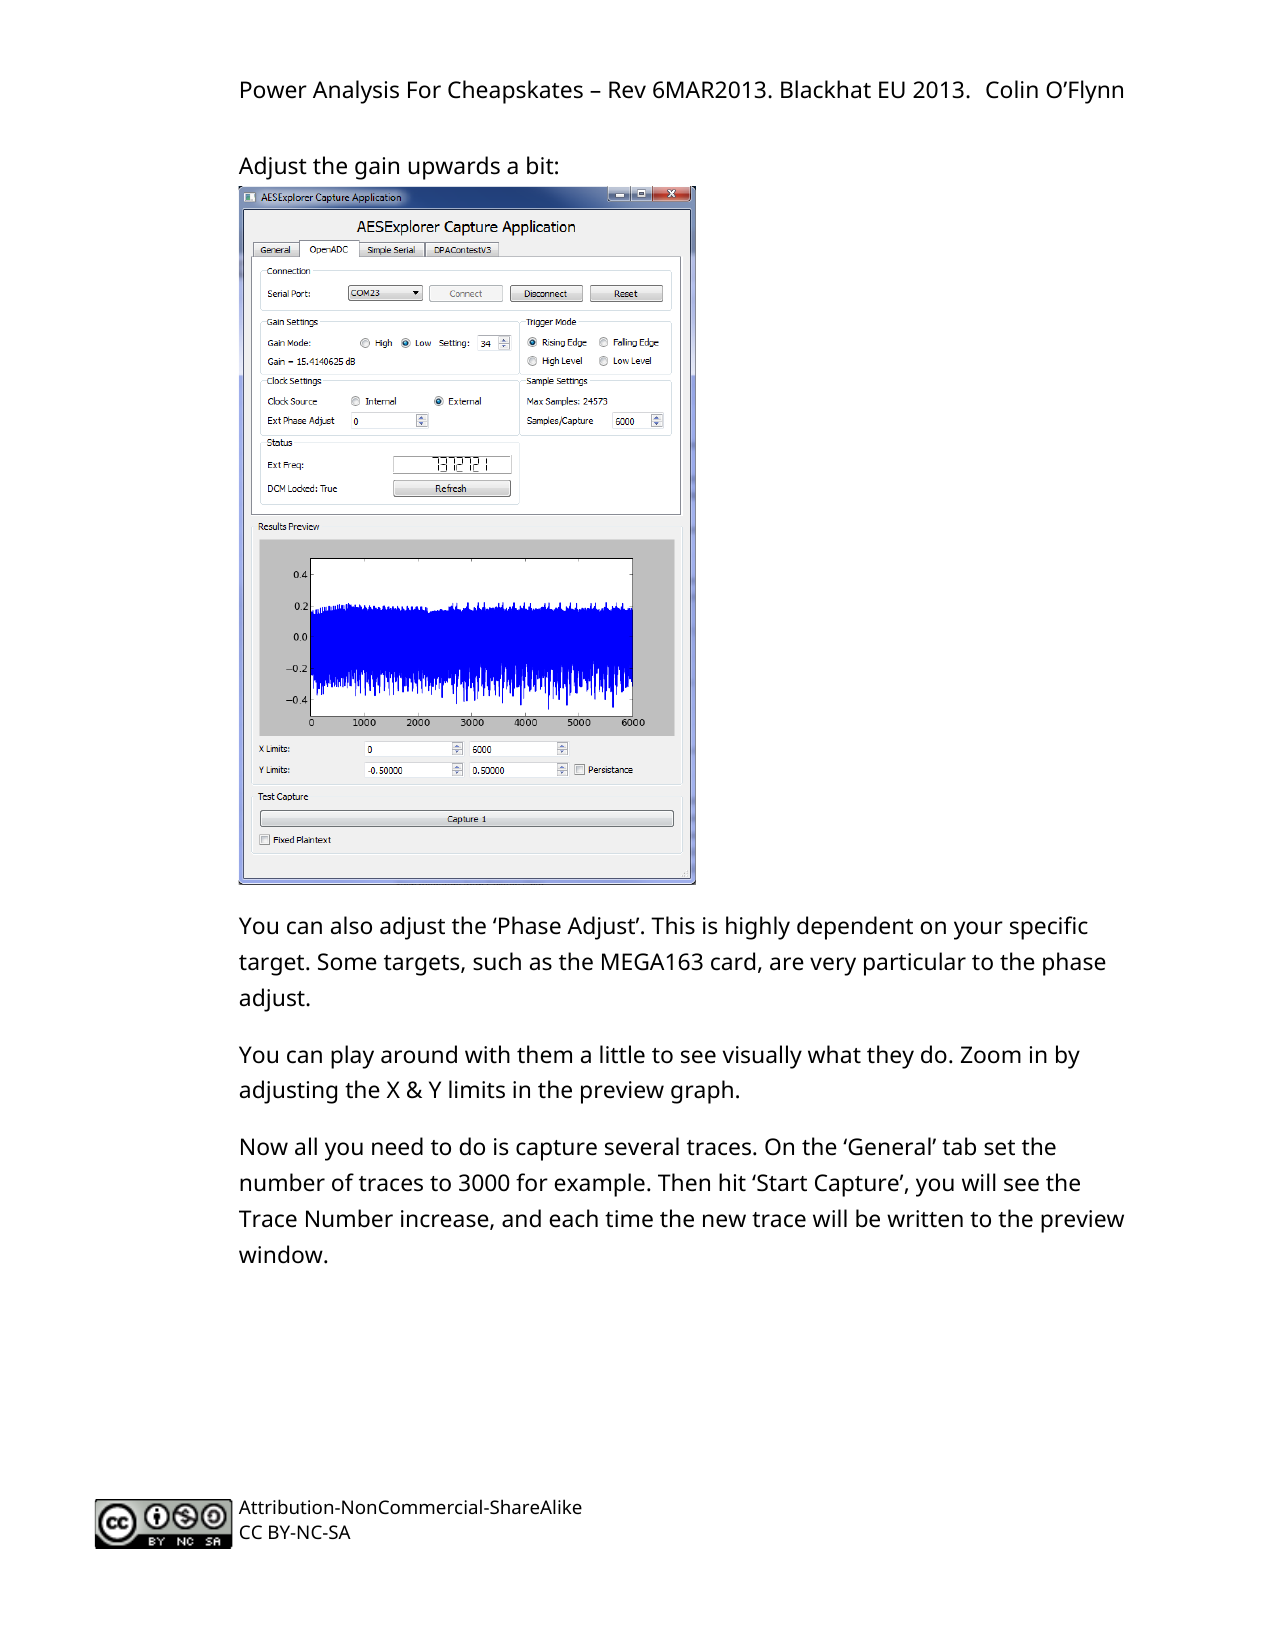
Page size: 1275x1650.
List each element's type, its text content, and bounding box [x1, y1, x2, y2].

picture [94, 1499, 233, 1549]
picture [238, 186, 696, 885]
text Now all you need to do is capture several traces. On the ‘General’ tab set the number of traces to 3000 for example. Then hit ‘Start Capture’, you will see the Trace Number increase, and each time the new trace will be written to the preview window. [239, 1131, 1125, 1270]
text You can also adjust the ‘Phase Adjust’. This is highly dependent on your specific target. Some targets, such as the MEGA163 card, are very particular to the phase adjust. [239, 910, 1125, 1013]
text You can play around with them a little to see visually what they do. Zoom in by adjusting the X & Y limits in the preview graph. [239, 1038, 1125, 1106]
